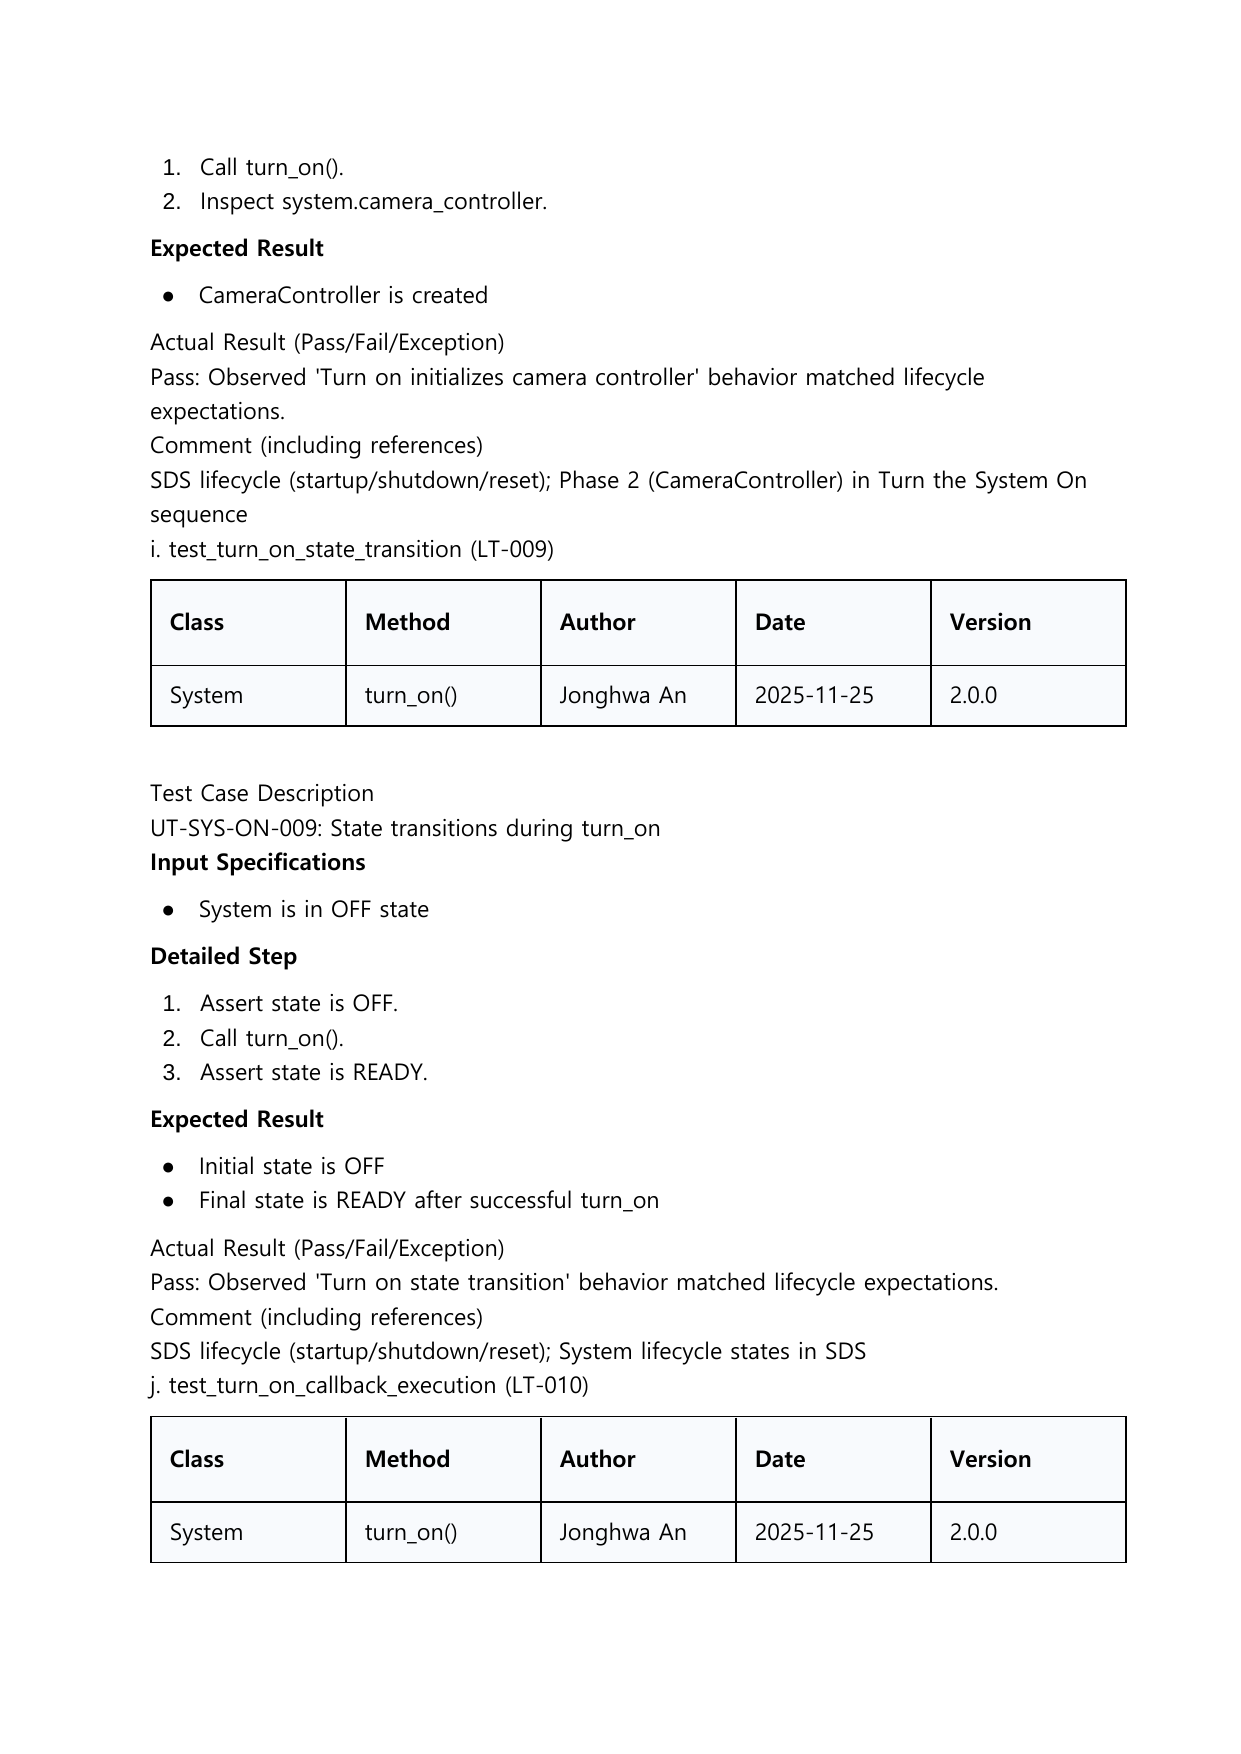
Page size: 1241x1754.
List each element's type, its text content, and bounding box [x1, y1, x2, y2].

subtitle i. test_turn_on_state_transition (LT-009) [150, 532, 1090, 563]
text Detailed Step [150, 939, 1090, 970]
text Actual Result (Pass/Fail/Exception) [150, 1231, 1090, 1261]
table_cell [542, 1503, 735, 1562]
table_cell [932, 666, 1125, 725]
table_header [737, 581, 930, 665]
text Comment (including references) [150, 429, 1090, 459]
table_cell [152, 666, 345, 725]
text Test Case Description [150, 777, 1090, 807]
text Actual Result (Pass/Fail/Exception) [150, 325, 1090, 356]
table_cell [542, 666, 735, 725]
list Call turn_on(). [162, 1021, 1090, 1052]
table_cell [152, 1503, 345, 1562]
text UT-SYS-ON-009: State transitions during turn_on [150, 811, 1090, 842]
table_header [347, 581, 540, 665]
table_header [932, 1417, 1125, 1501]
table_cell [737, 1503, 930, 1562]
subtitle j. test_turn_on_callback_execution (LT-010) [150, 1369, 1090, 1399]
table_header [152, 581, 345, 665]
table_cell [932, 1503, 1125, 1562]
list System is in OFF state [161, 893, 1090, 923]
text Expected Result [150, 231, 1090, 262]
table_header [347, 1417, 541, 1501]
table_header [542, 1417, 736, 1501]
text SDS lifecycle (startup/shutdown/reset); System lifecycle states in SDS [150, 1334, 1090, 1365]
text Pass: Observed 'Turn on initializes camera controller' behavior matched lifecycle expectations. [150, 360, 1090, 425]
text SDS lifecycle (startup/shutdown/reset); Phase 2 (CameraController) in Turn the System On sequence [150, 463, 1090, 528]
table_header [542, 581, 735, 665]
list Assert state is READY. [162, 1056, 1090, 1086]
list Assert state is OFF. [162, 987, 1090, 1017]
text Pass: Observed 'Turn on state transition' behavior matched lifecycle expectations. [150, 1265, 1090, 1296]
list CameraController is created [161, 278, 1090, 309]
list Inspect system.camera_controller. [162, 184, 1090, 215]
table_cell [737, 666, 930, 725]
text Input Specifications [150, 846, 1090, 876]
list Call turn_on(). [162, 150, 1090, 181]
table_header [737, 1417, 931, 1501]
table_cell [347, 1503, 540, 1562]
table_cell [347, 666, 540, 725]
list Final state is READY after successful turn_on [161, 1184, 1090, 1214]
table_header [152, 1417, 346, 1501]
text Expected Result [150, 1102, 1090, 1133]
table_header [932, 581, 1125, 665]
list Initial state is OFF [161, 1149, 1090, 1180]
text Comment (including references) [150, 1300, 1090, 1330]
